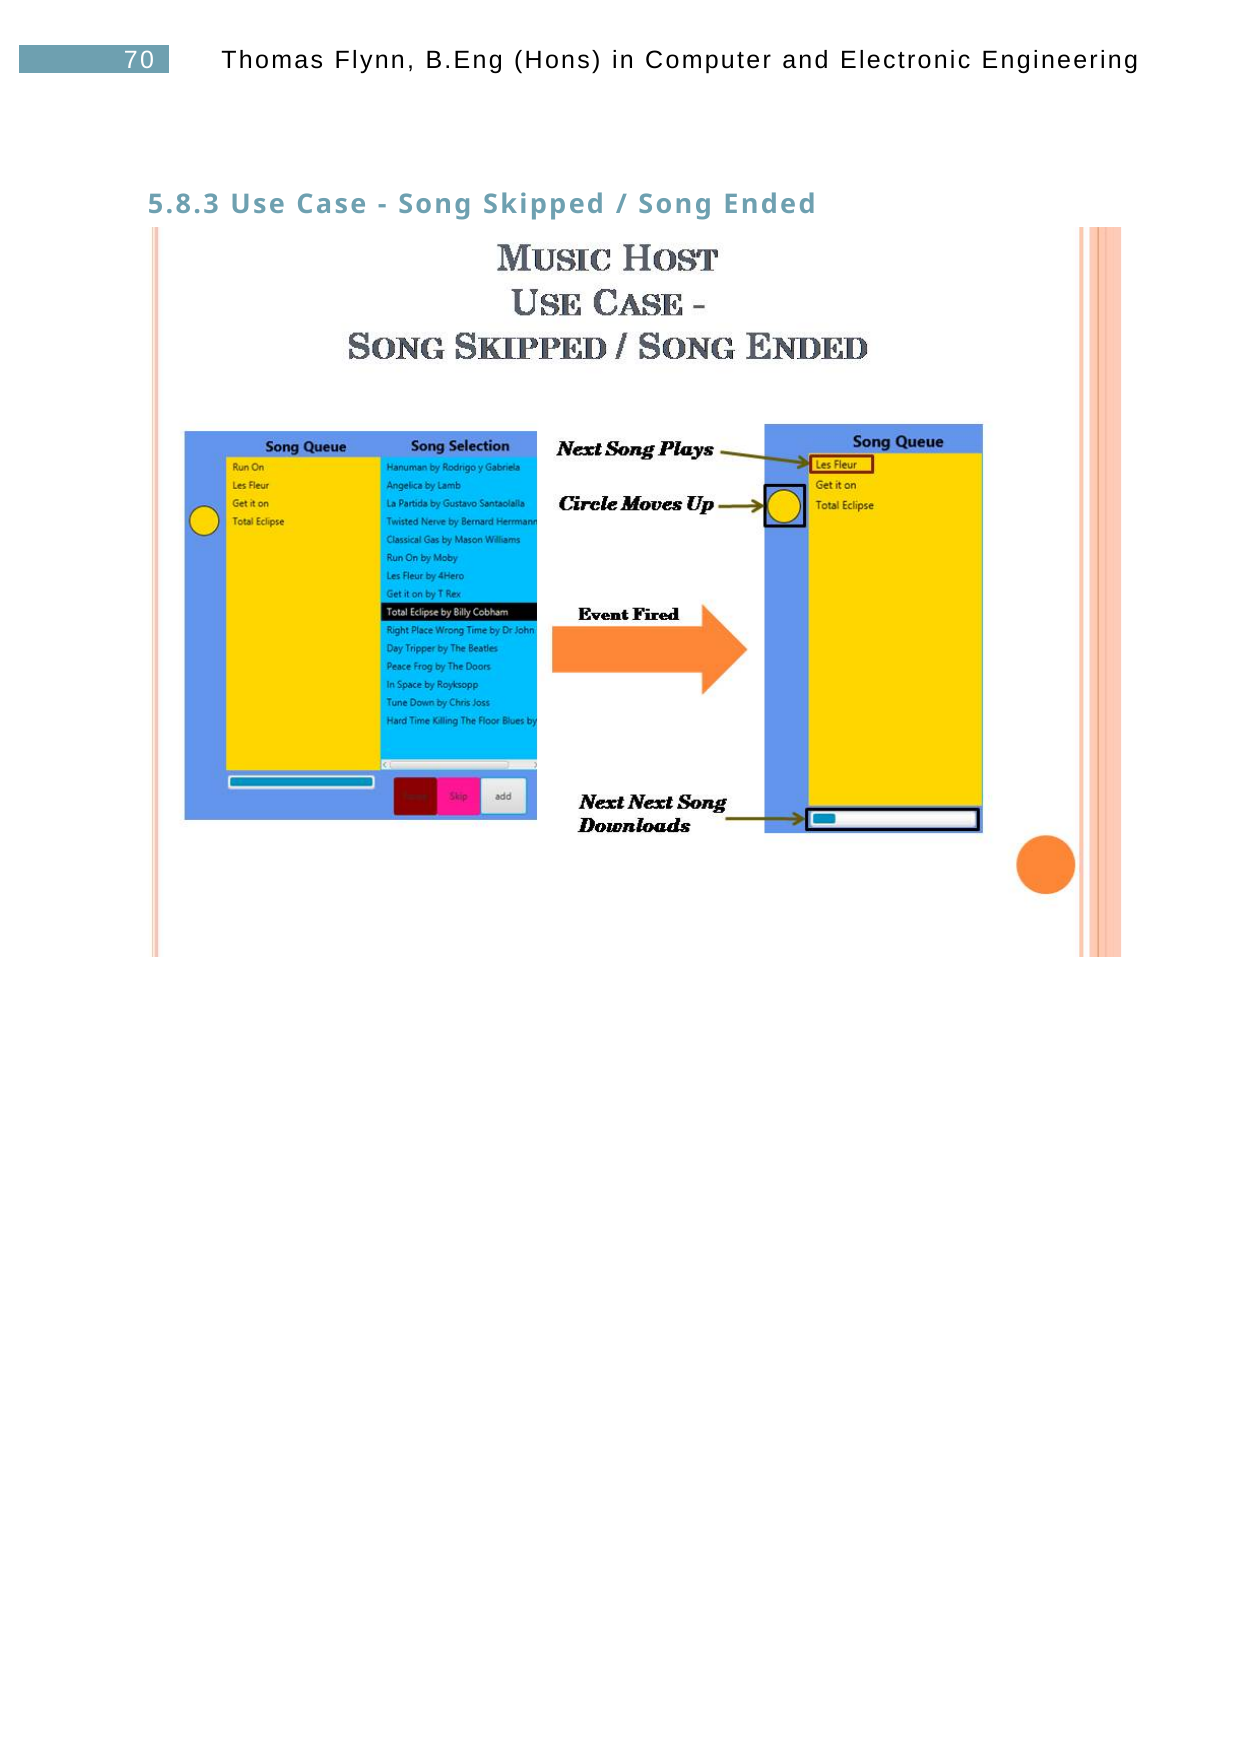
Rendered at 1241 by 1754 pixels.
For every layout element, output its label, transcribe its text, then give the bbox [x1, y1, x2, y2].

picture [147, 227, 1122, 957]
subtitle 5.8.3 Use Case - Song Skipped / Song Ended [148, 184, 1122, 221]
